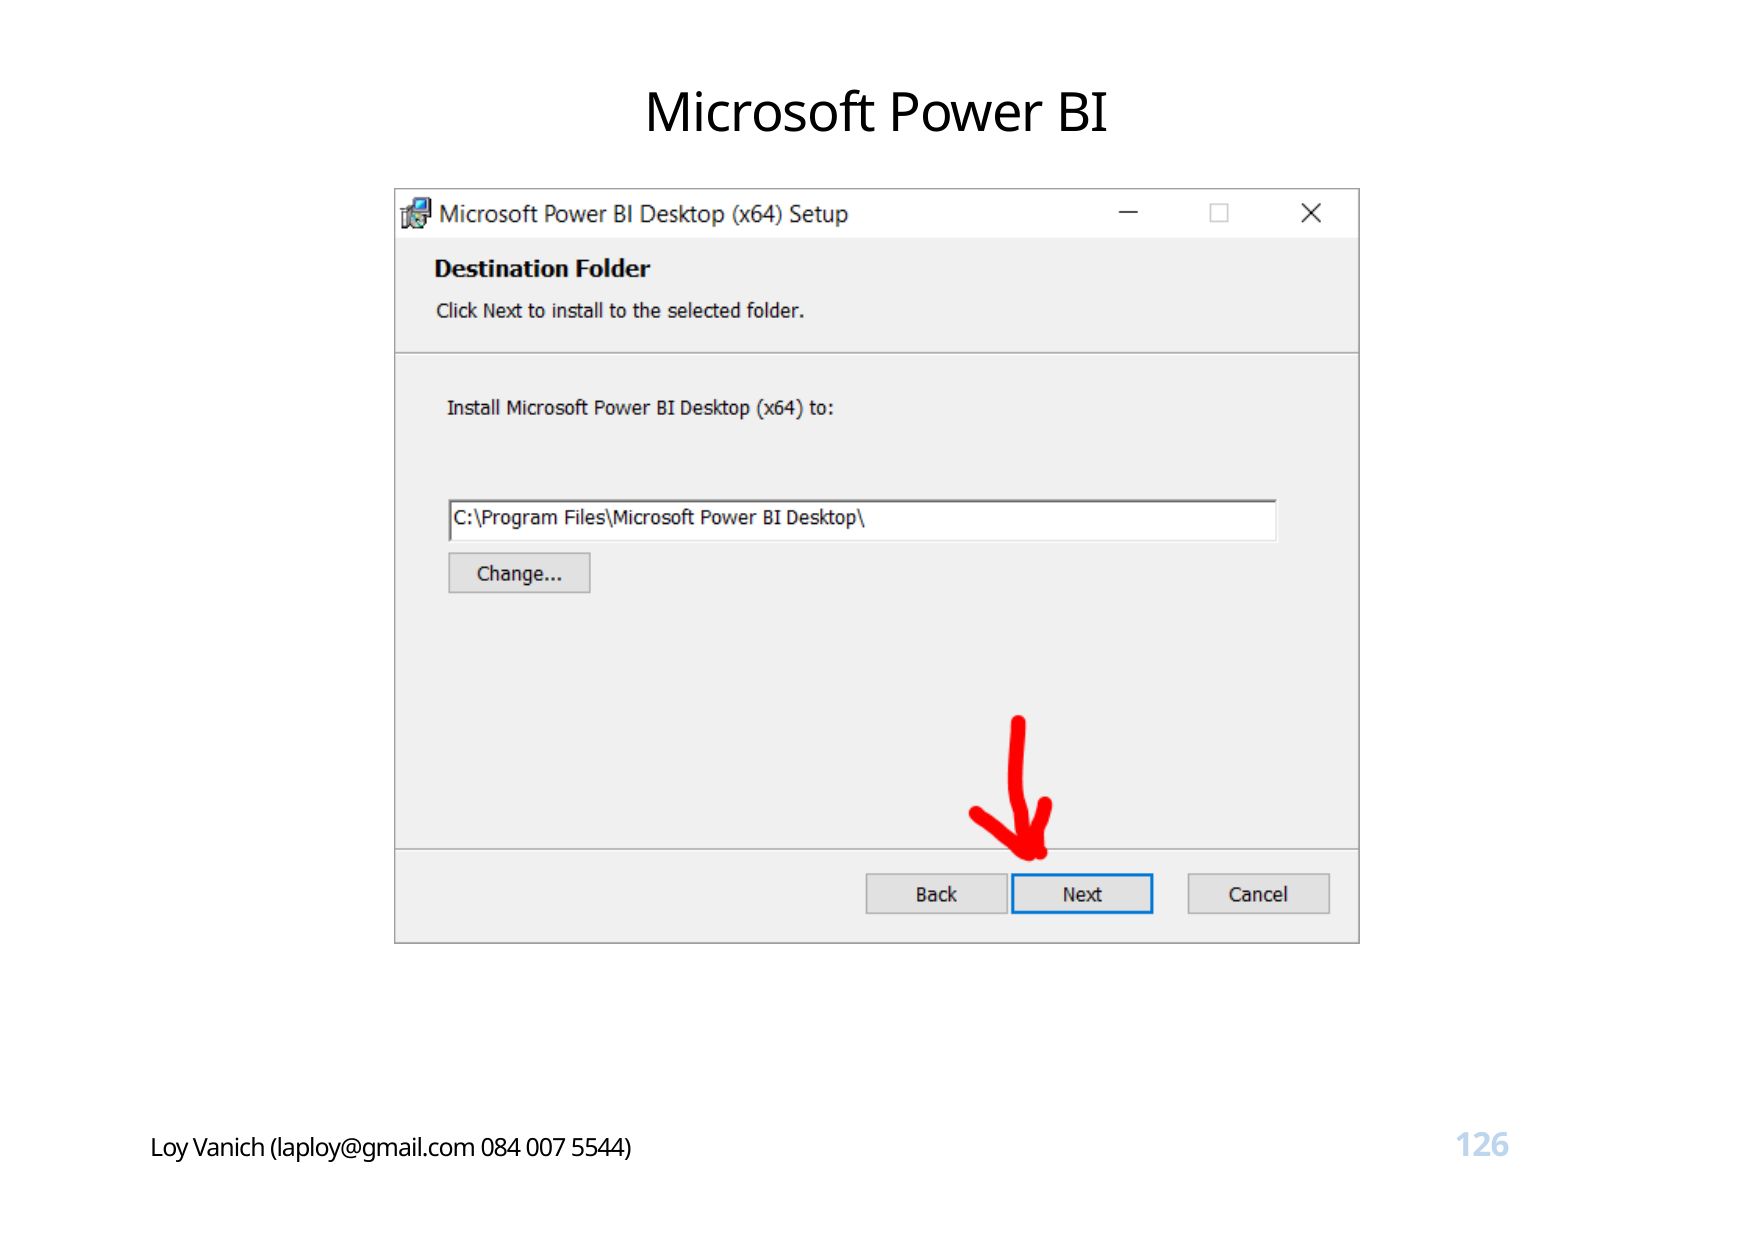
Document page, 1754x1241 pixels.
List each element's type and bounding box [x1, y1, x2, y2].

picture [394, 188, 1360, 944]
